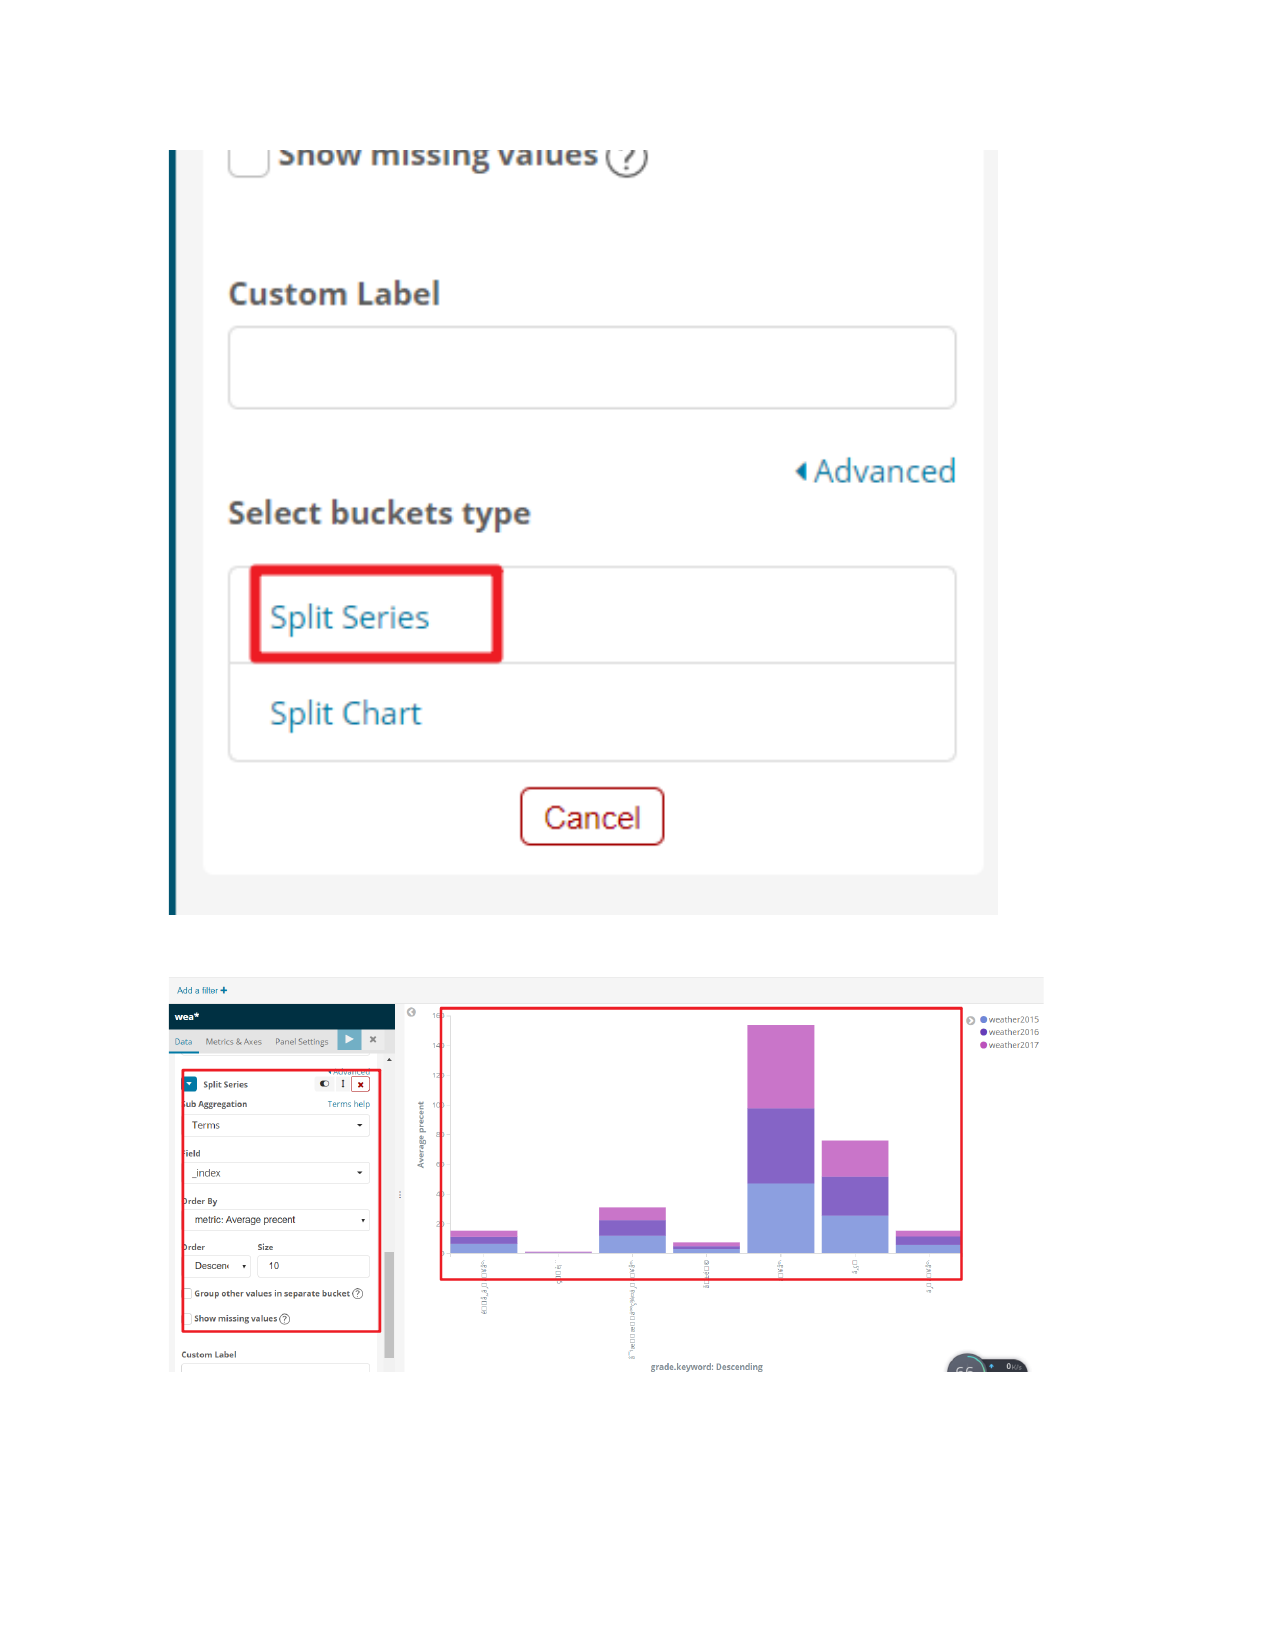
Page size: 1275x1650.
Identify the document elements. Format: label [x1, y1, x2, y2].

picture [176, 150, 998, 915]
picture [168, 976, 1044, 1372]
